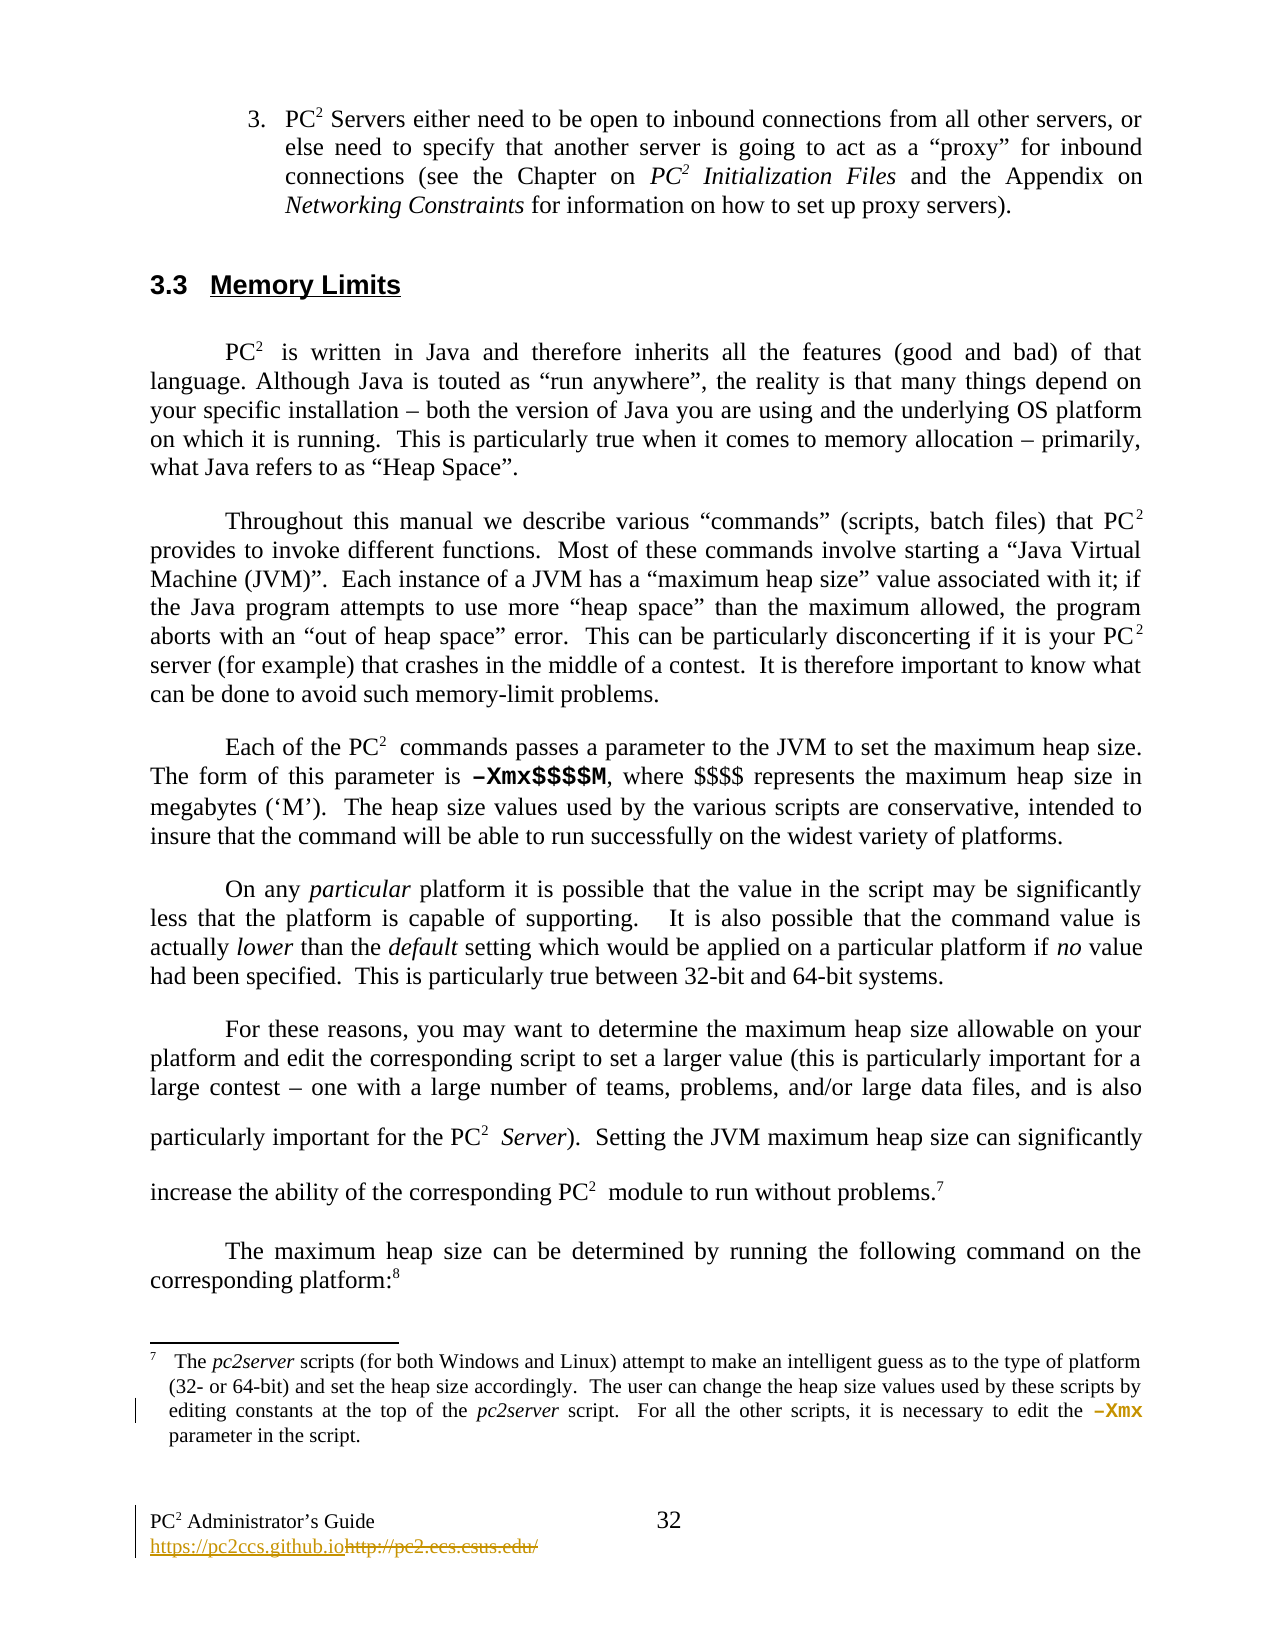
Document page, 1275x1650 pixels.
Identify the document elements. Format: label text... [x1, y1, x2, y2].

subtitle For these reasons, you may want to determine the maximum heap size allowable on your platform and edit the corresponding script to set a larger value (this is particularly important for a large contest – one with a large number of teams, problems, and/or large data files, and is also particularly important for the PC2 Server). Setting the JVM maximum heap size can significantly increase the ability of the corresponding PC2 module to run without problems. [150, 1014, 1143, 1211]
subtitle PC2 is written in Java and therefore inherits all the features (good and bad) of that language. Although Java is touted as “run anywhere”, the reality is that many things depend on your specific installation – both the version of Java you are using and the underlying OS platform on which it is running. This is particularly true when it comes to memory allocation – primarily, what Java refers to as “Heap Space”. [150, 337, 1143, 481]
subtitle Throughout this manual we describe various “commands” (scripts, batch files) that PC2 provides to invoke different functions. Most of these commands involve starting a “Java Virtual Machine (JVM)”. Each instance of a JVM has a “maximum heap size” value associated with it; if the Java program attempts to use more “heap space” than the maximum allowed, the program aborts with an “out of heap space” error. This can be particularly disconcerting if it is your PC2 server (for example) that crashes in the middle of a contest. It is therefore important to know what can be done to avoid such memory-limit problems. [150, 506, 1143, 707]
subtitle The maximum heap size can be determined by running the following command on the corresponding platform: [150, 1236, 1143, 1293]
subtitle Memory Limits [150, 269, 1143, 300]
subtitle On any particular platform it is possible that the value in the script may be significantly less that the platform is capable of supporting. It is also possible that the command value is actually lower than the default setting which would be applied on a particular platform if no value had been specified. This is particularly true between 32-bit and 64-bit systems. [150, 874, 1143, 989]
subtitle Each of the PC2 commands passes a parameter to the JVM to set the maximum heap size. The form of this parameter is –Xmx$$$$M, where $$$$ represents the maximum heap size in megabytes (‘M’). The heap size values used by the various scripts are conservative, intended to insure that the command will be able to run successfully on the widest variety of platforms. [150, 732, 1143, 849]
subtitle PC2 Servers either need to be open to inbound connections from all other servers, or else need to specify that another server is going to act as a “proxy” for inbound connections (see the Chapter on PC2 Initialization Files and the Appendix on Networking Constraints for information on how to set up proxy servers). [247, 104, 1143, 219]
